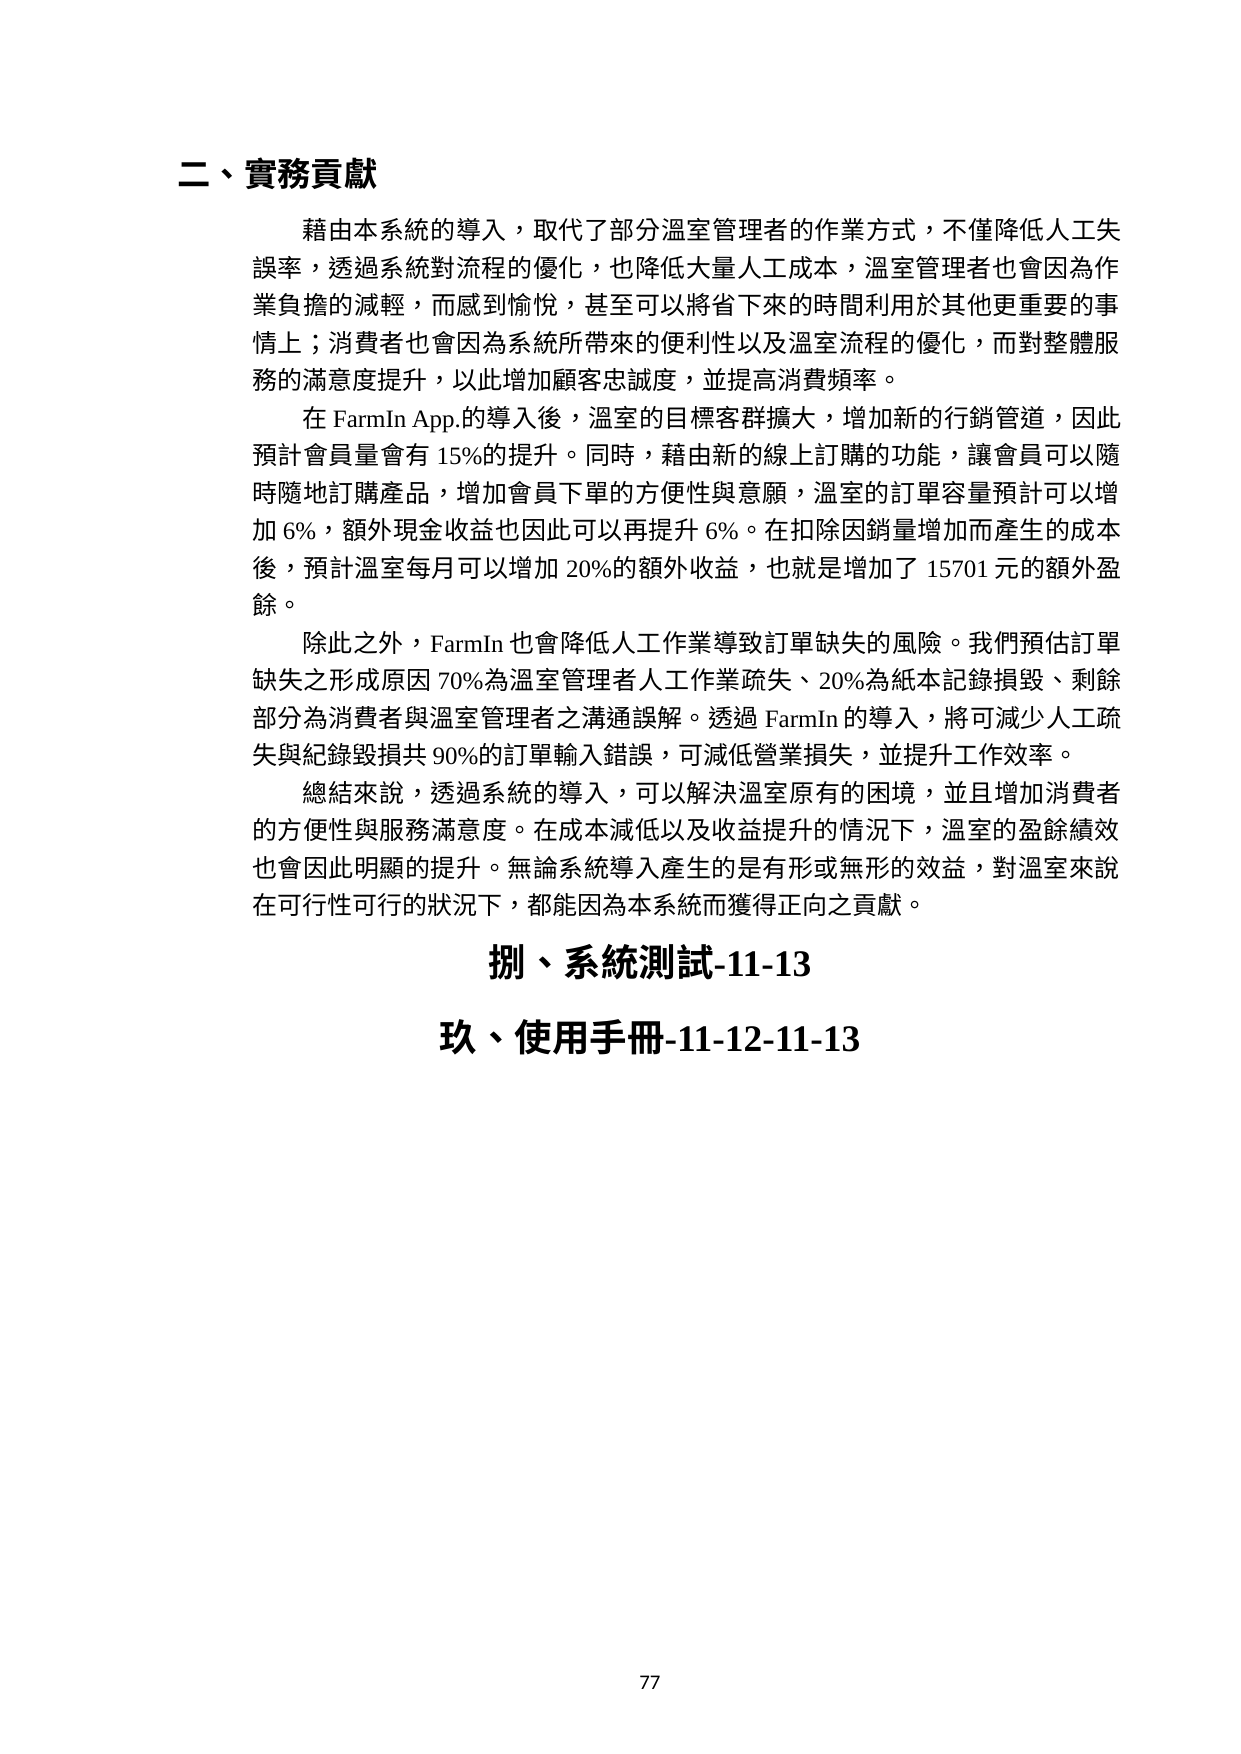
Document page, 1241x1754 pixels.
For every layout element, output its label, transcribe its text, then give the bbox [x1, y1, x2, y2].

text 實務貢獻 [177, 135, 1122, 210]
text 藉由本系統的導入，取代了部分溫室管理者的作業方式，不僅降低人工失誤率，透過系統對流程的優化，也降低大量人工成本，溫室管理者也會因為作業負擔的減輕，而感到愉悅，甚至可以將省下來的時間利用於其他更重要的事情上；消費者也會因為系統所帶來的便利性以及溫室流程的優化，而對整體服務的滿意度提升，以此增加顧客忠誠度，並提高消費頻率。 [252, 210, 1122, 397]
text 總結來說，透過系統的導入，可以解決溫室原有的困境，並且增加消費者的方便性與服務滿意度。在成本減低以及收益提升的情況下，溫室的盈餘績效也會因此明顯的提升。無論系統導入產生的是有形或無形的效益，對溫室來說在可行性可行的狀況下，都能因為本系統而獲得正向之貢獻。 [252, 772, 1122, 922]
text 在FarmIn App.的導入後，溫室的目標客群擴大，增加新的行銷管道，因此預計會員量會有15%的提升。同時，藉由新的線上訂購的功能，讓會員可以隨時隨地訂購產品，增加會員下單的方便性與意願，溫室的訂單容量預計可以增加6%，額外現金收益也因此可以再提升6%。在扣除因銷量增加而產生的成本後，預計溫室每月可以增加20%的額外收益，也就是增加了15701元的額外盈餘。 [252, 397, 1122, 622]
text 系統測試-11-13 [177, 922, 1122, 997]
text 除此之外，FarmIn也會降低人工作業導致訂單缺失的風險。我們預估訂單缺失之形成原因70%為溫室管理者人工作業疏失、20%為紙本記錄損毀、剩餘部分為消費者與溫室管理者之溝通誤解。透過FarmIn的導入，將可減少人工疏失與紀錄毀損共90%的訂單輸入錯誤，可減低營業損失，並提升工作效率。 [252, 622, 1122, 772]
text 使用手冊-11-12-11-13 [177, 997, 1122, 1072]
